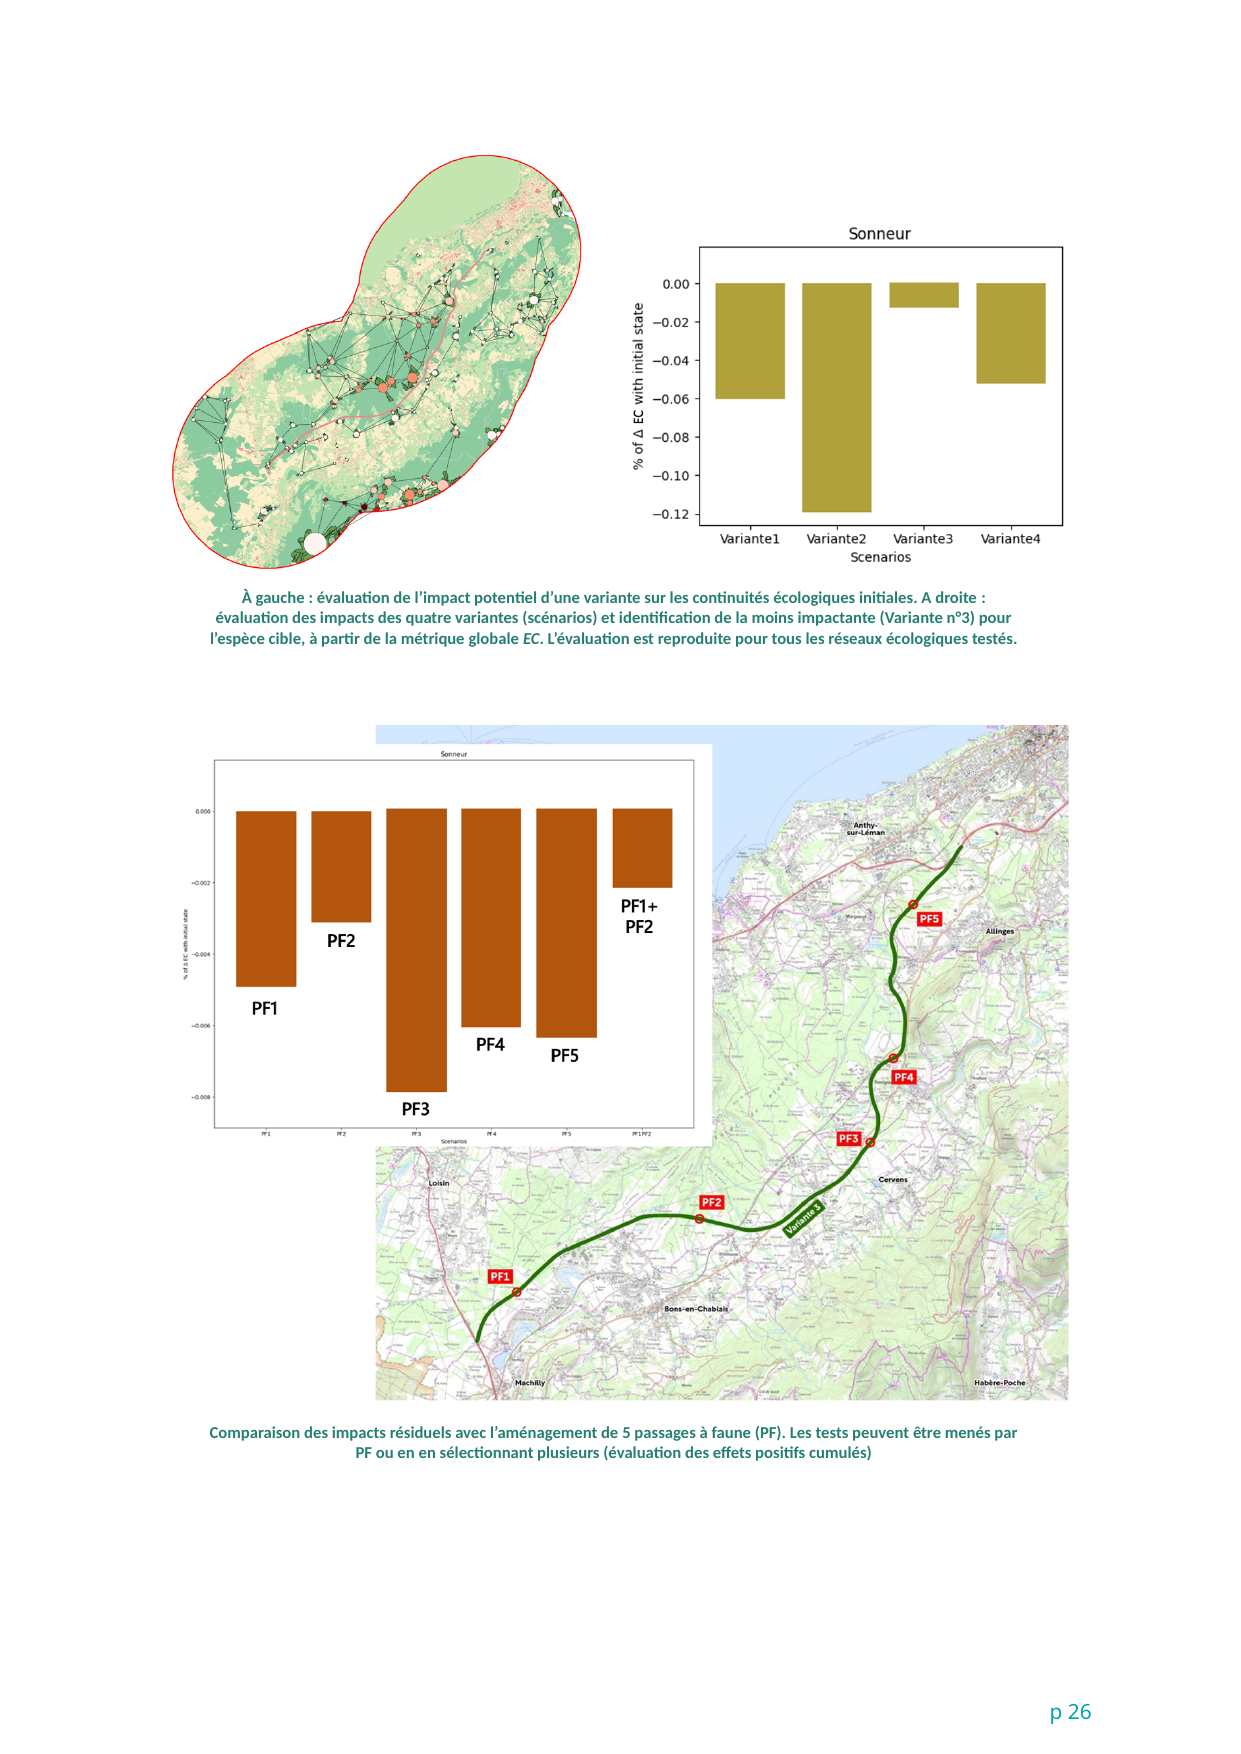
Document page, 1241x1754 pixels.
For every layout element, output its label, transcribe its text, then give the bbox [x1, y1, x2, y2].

picture [625, 220, 1070, 571]
text À gauche : évaluation de l’impact potentiel d’une variante sur les continuités écologiques initiales. A droite : évaluation des impacts des quatre variantes (scénarios) et identification de la moins impactante (Variante n°3) pour l’espèce cible, à partir de la métrique globale EC. L’évaluation est reproduite pour tous les réseaux écologiques testés. [207, 587, 1021, 648]
picture [168, 723, 1071, 1406]
text Comparaison des impacts résiduels avec l’aménagement de 5 passages à faune (PF). Les tests peuvent être menés par PF ou en en sélectionnant plusieurs (évaluation des effets positifs cumulés) [207, 1422, 1021, 1463]
picture [169, 147, 583, 571]
